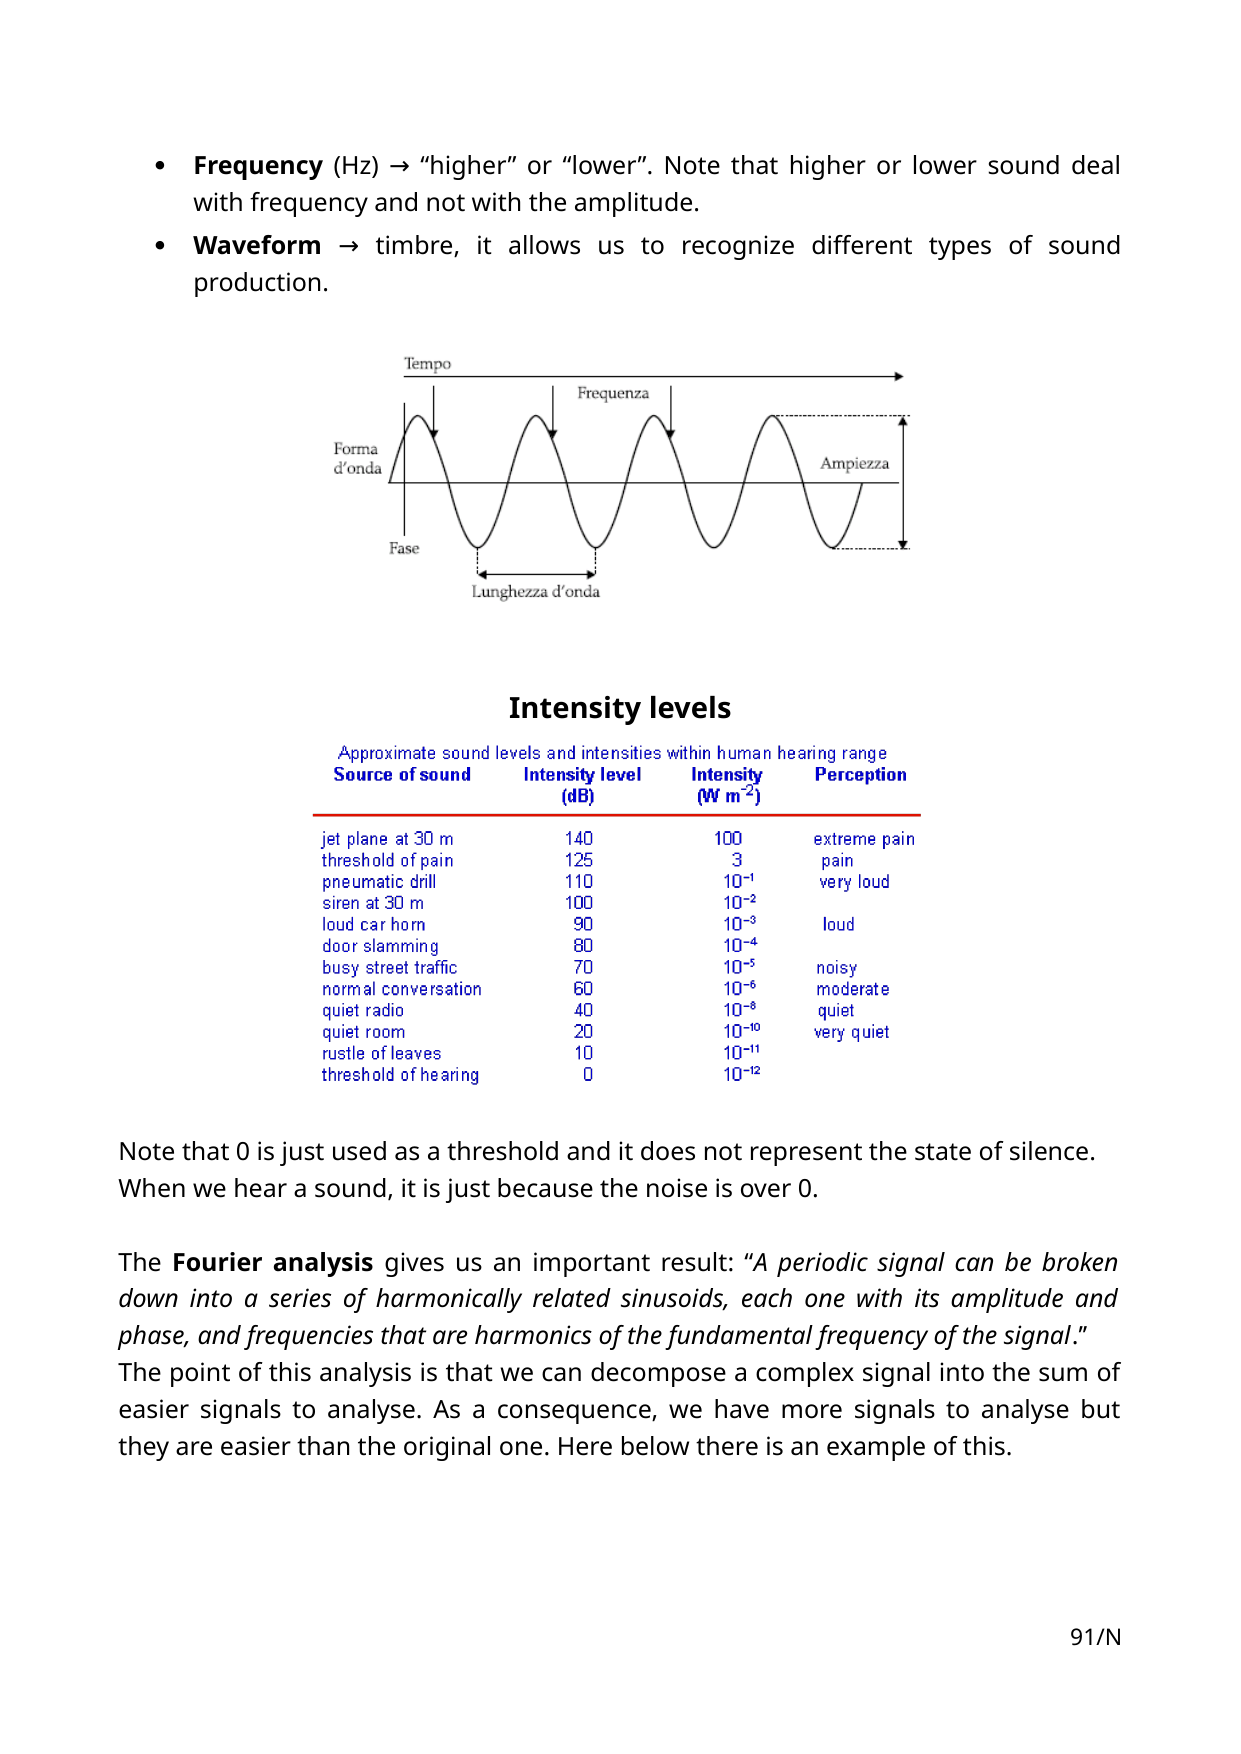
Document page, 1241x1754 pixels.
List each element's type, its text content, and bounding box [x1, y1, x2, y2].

list Waveform → timbre, it allows us to recognize different types of sound production. [156, 227, 1122, 298]
text The Fourier analysis gives us an important result: “A periodic signal can be broken down into a series of harmonically related sinusoids, each one with its amplitude and phase, and frequencies that are harmonics of the fundamental frequency of the signal.’’ [118, 1244, 1122, 1352]
picture [311, 740, 930, 1095]
text Note that 0 is just used as a threshold and it does not represent the state of silence. When we hear a sound, it is just because the noise is over 0. [118, 1134, 1122, 1205]
list Frequency (Hz) → “higher” or “lower”. Note that higher or lower sound deal with frequency and not with the amplitude. [156, 148, 1122, 218]
text Intensity levels [118, 687, 1122, 727]
text The point of this analysis is that we can decompose a complex signal into the sum of easier signals to analyse. As a consequence, we have more signals to analyse but they are easier than the original one. Here below there is an example of this. [118, 1354, 1122, 1462]
